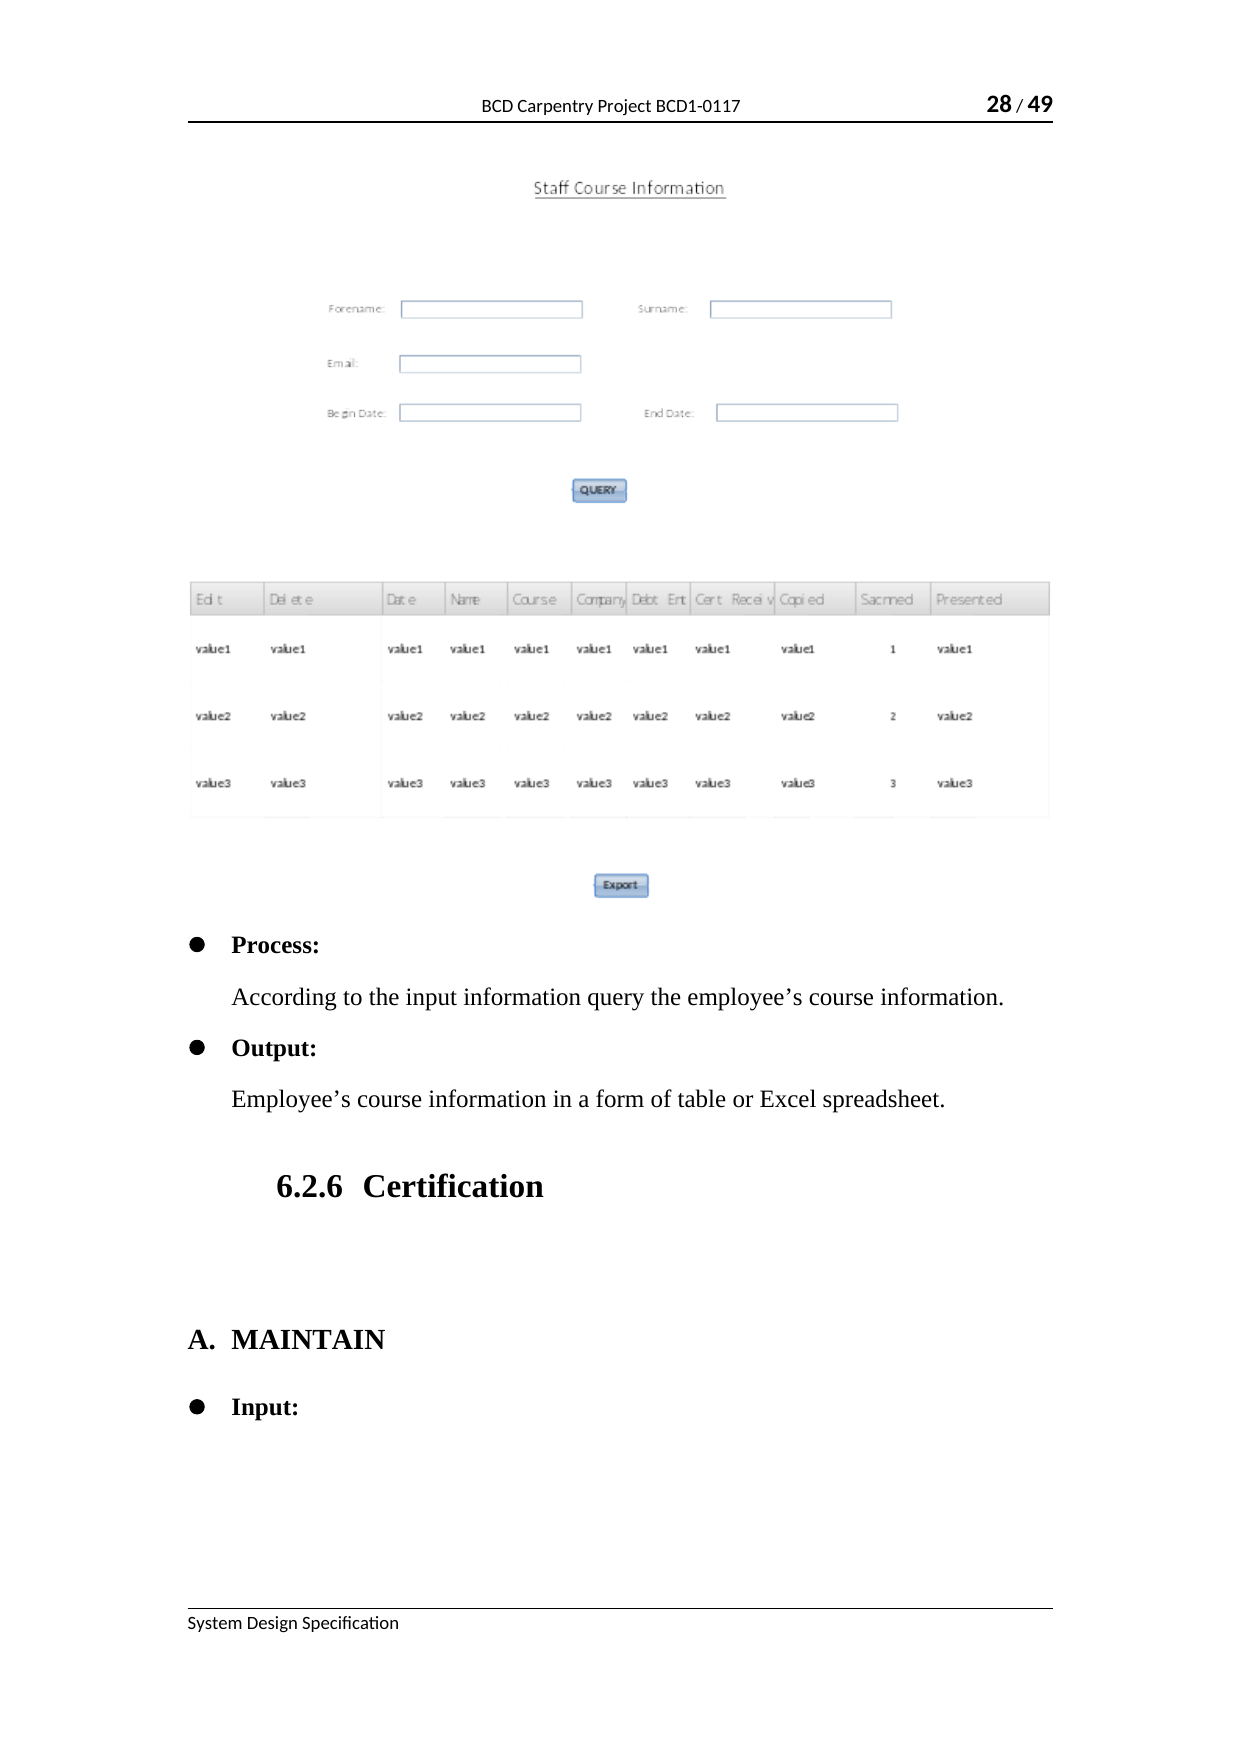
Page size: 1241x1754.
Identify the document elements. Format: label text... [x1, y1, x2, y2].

list According to the input information query the employee’s course information. [231, 980, 1053, 1012]
list Employee’s course information in a form of table or Excel spreadsheet. [231, 1083, 1053, 1115]
list Output: [187, 1031, 1053, 1064]
list Input: [187, 1391, 1053, 1423]
list MAINTAIN [187, 1306, 1053, 1371]
list Process: [187, 928, 1053, 961]
subtitle Certification [276, 1153, 1053, 1218]
